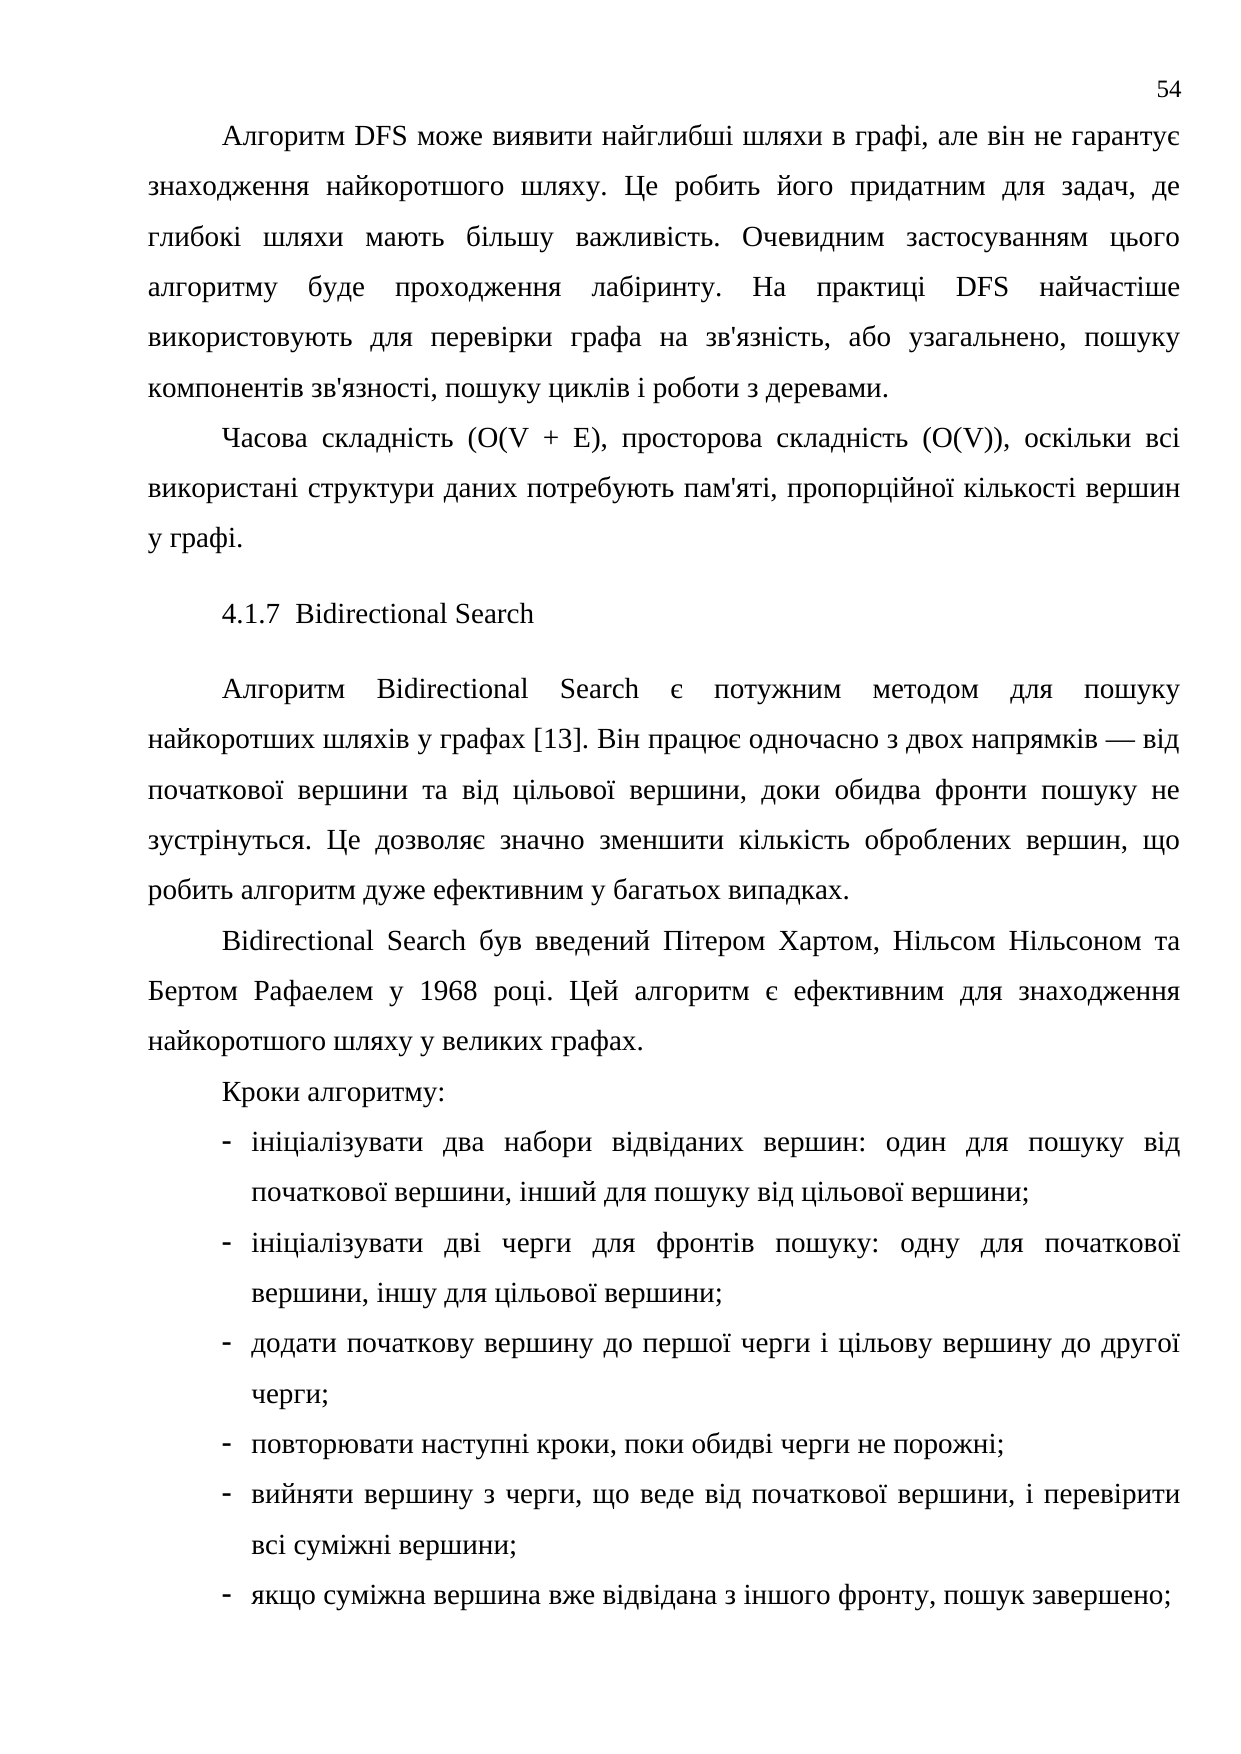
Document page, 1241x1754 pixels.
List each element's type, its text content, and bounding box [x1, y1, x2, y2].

text Bidirectional Search був введений Пітером Хартом, Нільсом Нільсоном та Бертом Рафаелем у 1968 році. Цей алгоритм є ефективним для знаходження найкоротшого шляху у великих графах. [148, 923, 1181, 1057]
text ініціалізувати дві черги для фронтів пошуку: одну для початкової вершини, іншу для цільової вершини; [222, 1225, 1181, 1309]
text вийняти вершину з черги, що веде від початкової вершини, і перевірити всі суміжні вершини; [222, 1477, 1181, 1561]
text Алгоритм Bidirectional Search є потужним методом для пошуку найкоротших шляхів у графах [13]. Він працює одночасно з двох напрямків — від початкової вершини та від цільової вершини, доки обидва фронти пошуку не зустрінуться. Це дозволяє значно зменшити кількість оброблених вершин, що робить алгоритм дуже ефективним у багатьох випадках. [148, 671, 1181, 906]
text Кроки алгоритму: [148, 1074, 1181, 1107]
text ініціалізувати два набори відвіданих вершин: один для пошуку від початкової вершини, інший для пошуку від цільової вершини; [222, 1124, 1181, 1208]
text Алгоритм DFS може виявити найглибші шляхи в графі, але він не гарантує знаходження найкоротшого шляху. Це робить його придатним для задач, де глибокі шляхи мають більшу важливість. Очевидним застосуванням цього алгоритму буде проходження лабіринту. На практиці DFS найчастіше використовують для перевірки графа на зв'язність, або узагальнено, пошуку компонентів зв'язності, пошуку циклів і роботи з деревами. [148, 118, 1181, 403]
text повторювати наступні кроки, поки обидві черги не порожні; [222, 1426, 1181, 1460]
subtitle Bidirectional Search [222, 596, 1181, 629]
text додати початкову вершину до першої черги і цільову вершину до другої черги; [222, 1326, 1181, 1409]
text Часова складність (O(V + E), просторова складність (O(V)), оскільки всі використані структури даних потребують пам'яті, пропорційної кількості вершин у графі. [148, 420, 1181, 554]
text якщо суміжна вершина вже відвідана з іншого фронту, пошук завершено; [222, 1577, 1181, 1611]
